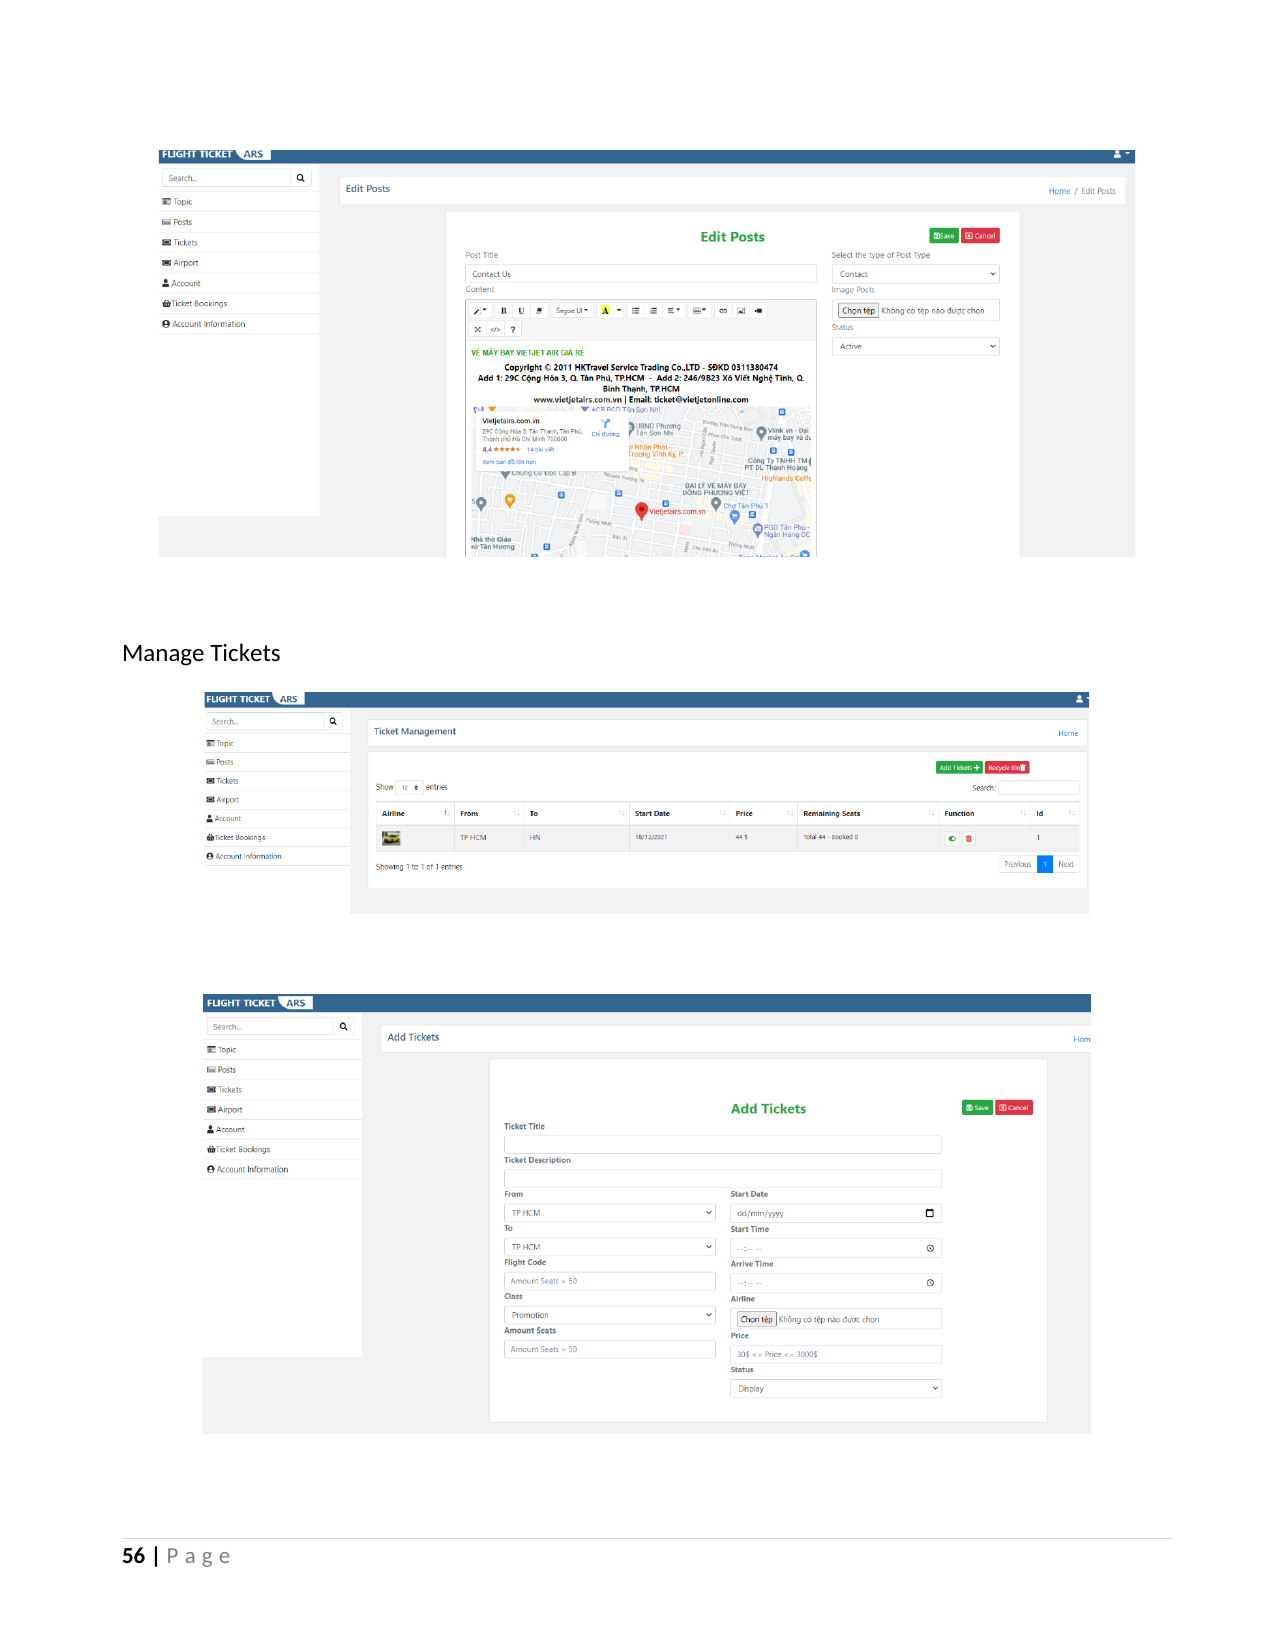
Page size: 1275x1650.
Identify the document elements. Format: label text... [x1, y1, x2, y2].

picture [158, 150, 1136, 557]
text Manage Tickets [122, 637, 1172, 668]
picture [203, 994, 1091, 1434]
picture [204, 692, 1090, 914]
